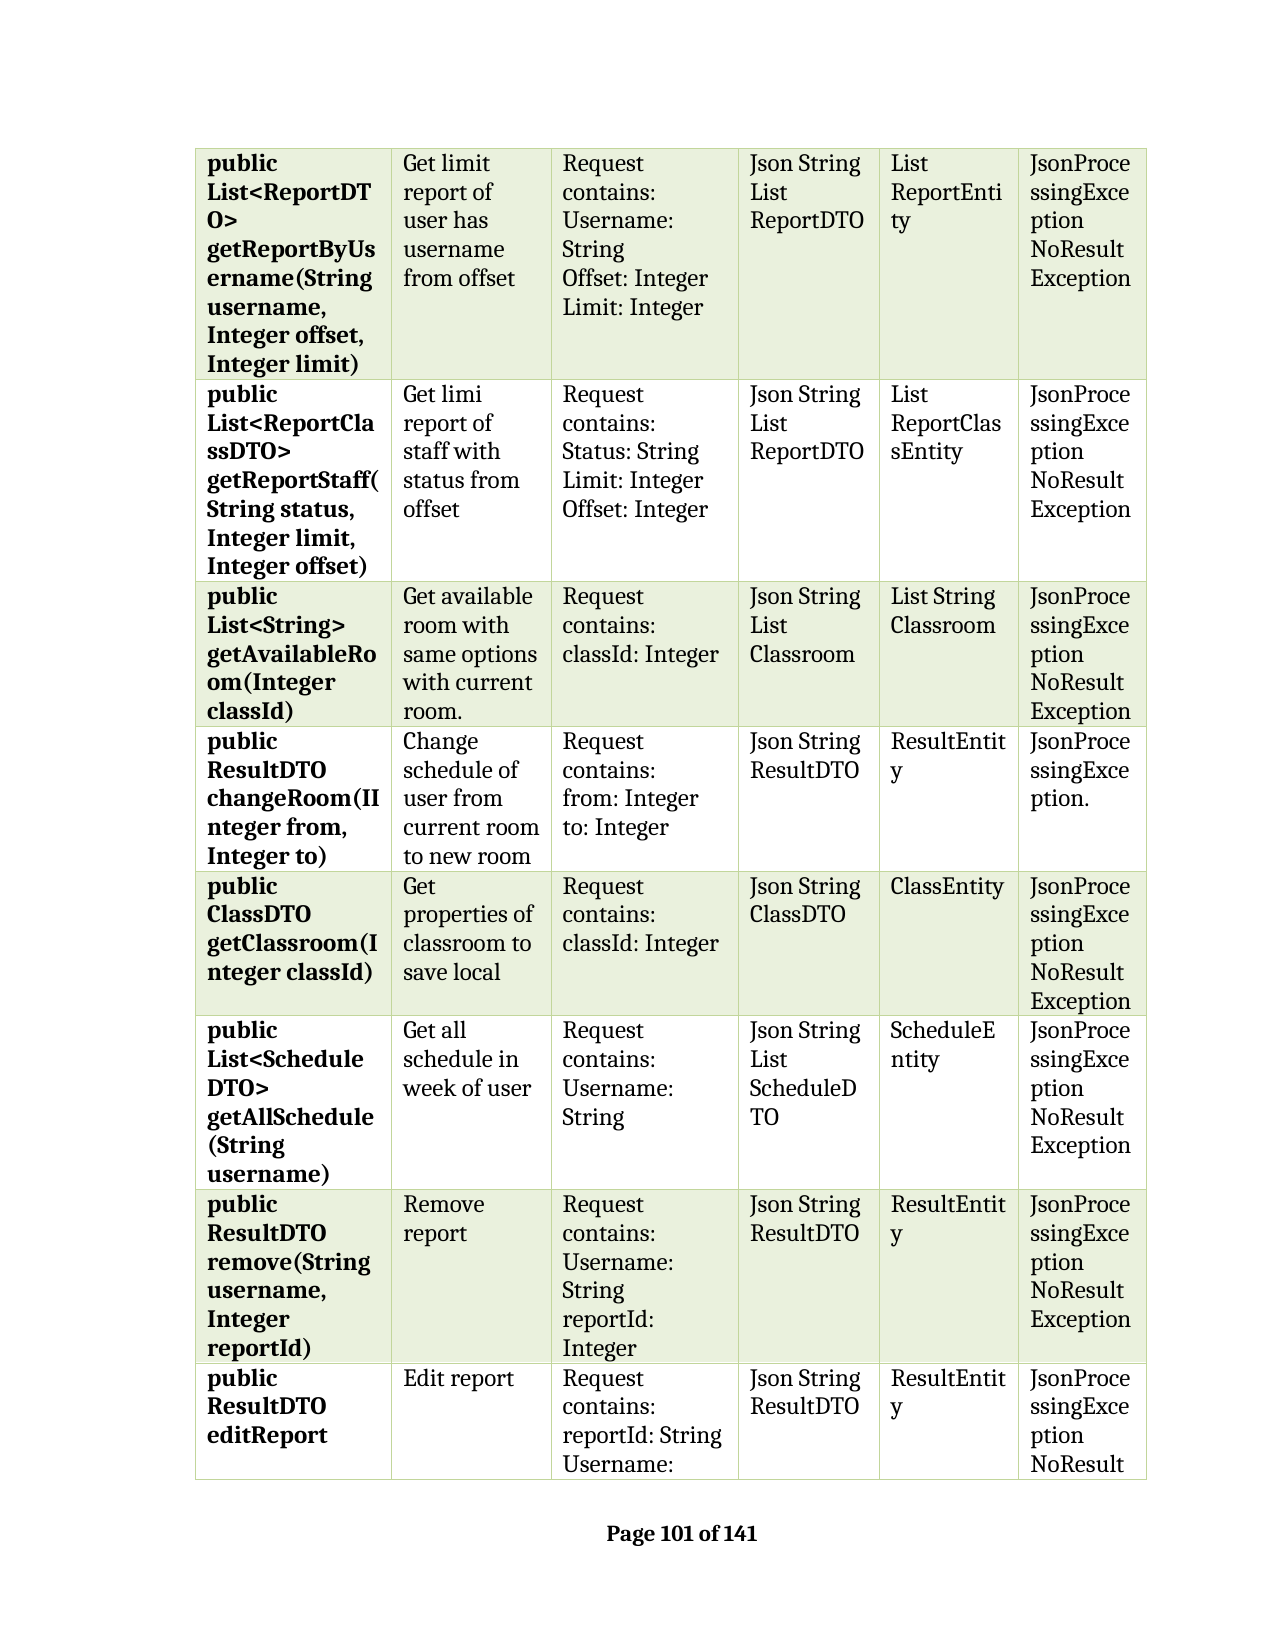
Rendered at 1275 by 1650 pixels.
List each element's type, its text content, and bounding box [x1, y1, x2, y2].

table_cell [196, 1364, 391, 1478]
table_cell public List<ReportClassDTO> getReportStaff(String status, Integer limit, Integer offset) [196, 380, 391, 581]
table_cell public List<String> getAvailableRoom(Integer classId) [196, 582, 391, 726]
table_cell Remove report [392, 1190, 551, 1362]
table_cell List String Classroom [880, 582, 1018, 726]
table_cell public ClassDTO getClassroom(Integer classId) [196, 872, 391, 1015]
table_cell ResultEntity [880, 1364, 1018, 1478]
table_cell JsonProcessingException NoResultException [1019, 380, 1146, 581]
table_cell JsonProcessingException. [1019, 727, 1146, 871]
table_cell public ResultDTO remove(String username, Integer reportId) [196, 1190, 391, 1362]
table_cell Json String ResultDTO [739, 1190, 879, 1362]
table_cell Json String List ReportDTO [739, 149, 879, 379]
table_cell Change schedule of user from current room to new room [392, 727, 551, 871]
table_cell public ResultDTO changeRoom(IInteger from, Integer to) [196, 727, 391, 871]
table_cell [1019, 1364, 1146, 1478]
table_cell Get all schedule in week of user [392, 1016, 551, 1189]
table_cell ResultEntity [880, 1190, 1018, 1362]
table_cell JsonProcessingException NoResultException [1019, 872, 1146, 1015]
table_cell public List<ScheduleDTO> getAllSchedule(String username) [196, 1016, 391, 1189]
table_cell Get available room with same options with current room. [392, 582, 551, 726]
table_cell Request contains: Username: String reportId: Integer [552, 1190, 738, 1362]
table_cell public List<ReportDTO> getReportByUsername(String username, Integer offset, Integer limit) [196, 149, 391, 379]
table_cell Json String List ScheduleDTO [739, 1016, 879, 1189]
table_cell ClassEntity [880, 872, 1018, 1015]
table_cell JsonProcessingException NoResultException [1019, 1190, 1146, 1362]
table_cell Get limi report of staff with status from offset [392, 380, 551, 581]
table_cell Json String List Classroom [739, 582, 879, 726]
table_cell Edit report [392, 1364, 551, 1478]
table_cell Request contains: from: Integer to: Integer [552, 727, 738, 871]
table_cell Request contains: Username: String Offset: Integer Limit: Integer [552, 149, 738, 379]
table_cell List ReportEntity [880, 149, 1018, 379]
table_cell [1019, 149, 1146, 379]
table_cell List ReportClassEntity [880, 380, 1018, 581]
table_cell Json String ClassDTO [739, 872, 879, 1015]
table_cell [739, 1364, 879, 1478]
table_cell Get limit report of user has username from offset [392, 149, 551, 379]
table_cell Request contains: classId: Integer [552, 872, 738, 1015]
table_cell Json String List ReportDTO [739, 380, 879, 581]
table_cell Json String ResultDTO [739, 727, 879, 871]
table_cell ScheduleEntity [880, 1016, 1018, 1189]
table_cell ResultEntity [880, 727, 1018, 871]
table_cell Get properties of classroom to save local [392, 872, 551, 1015]
table_cell Request contains: Status: String Limit: Integer Offset: Integer [552, 380, 738, 581]
table_cell JsonProcessingException NoResultException [1019, 582, 1146, 726]
table_cell Request contains: Username: String [552, 1016, 738, 1189]
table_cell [552, 1364, 738, 1478]
table_cell Request contains: classId: Integer [552, 582, 738, 726]
table_cell JsonProcessingException NoResultException [1019, 1016, 1146, 1189]
